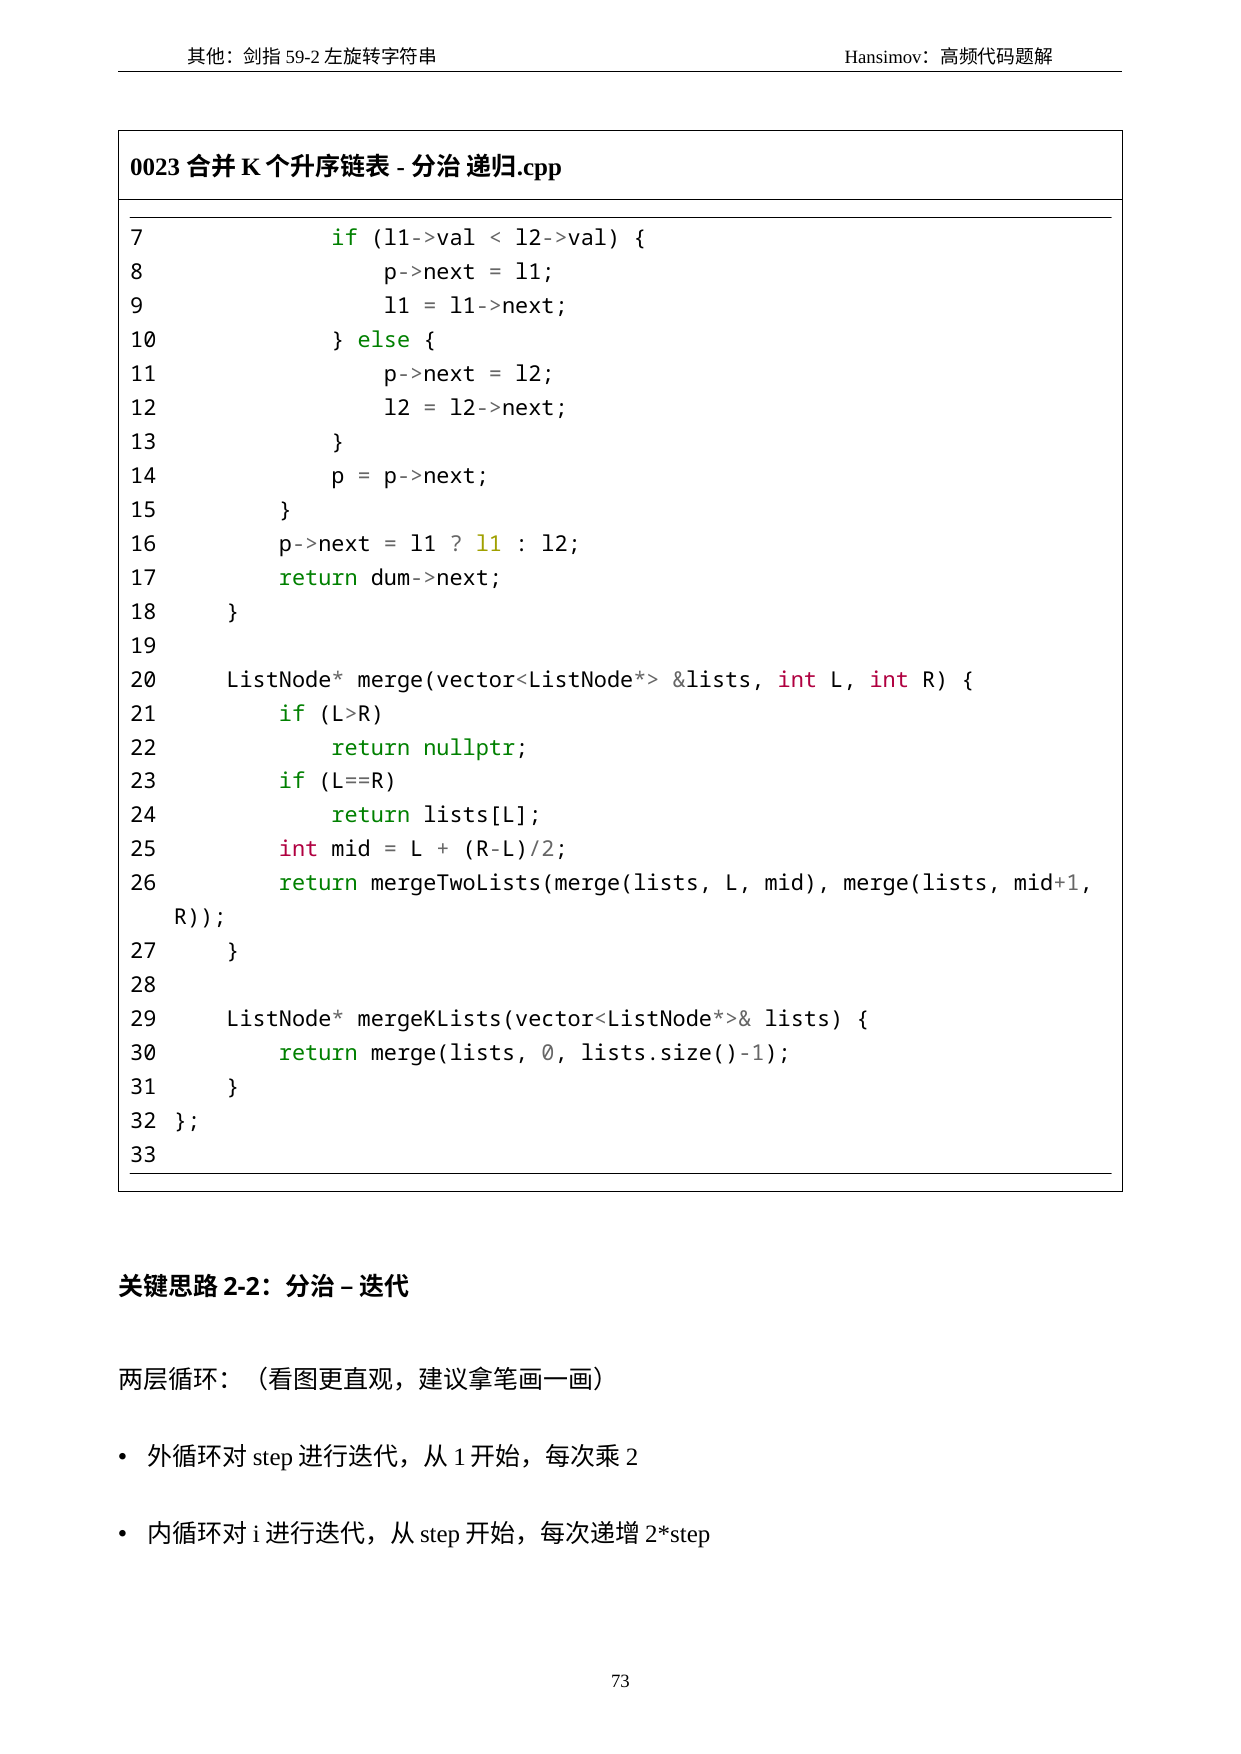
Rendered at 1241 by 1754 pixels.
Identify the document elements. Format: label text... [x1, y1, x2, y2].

text 外循环对step进行迭代，从1开始，每次乘2 [118, 1421, 1122, 1489]
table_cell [119, 200, 1122, 1191]
text 内循环对i进行迭代，从step开始，每次递增2*step [118, 1498, 1122, 1566]
text 两层循环：（看图更直观，建议拿笔画一画） [118, 1344, 1122, 1412]
table_header 0023 合并K个升序链表 - 分治 递归.cpp [119, 131, 1122, 199]
subtitle 关键思路2-2：分治 – 迭代 [118, 1250, 1097, 1318]
